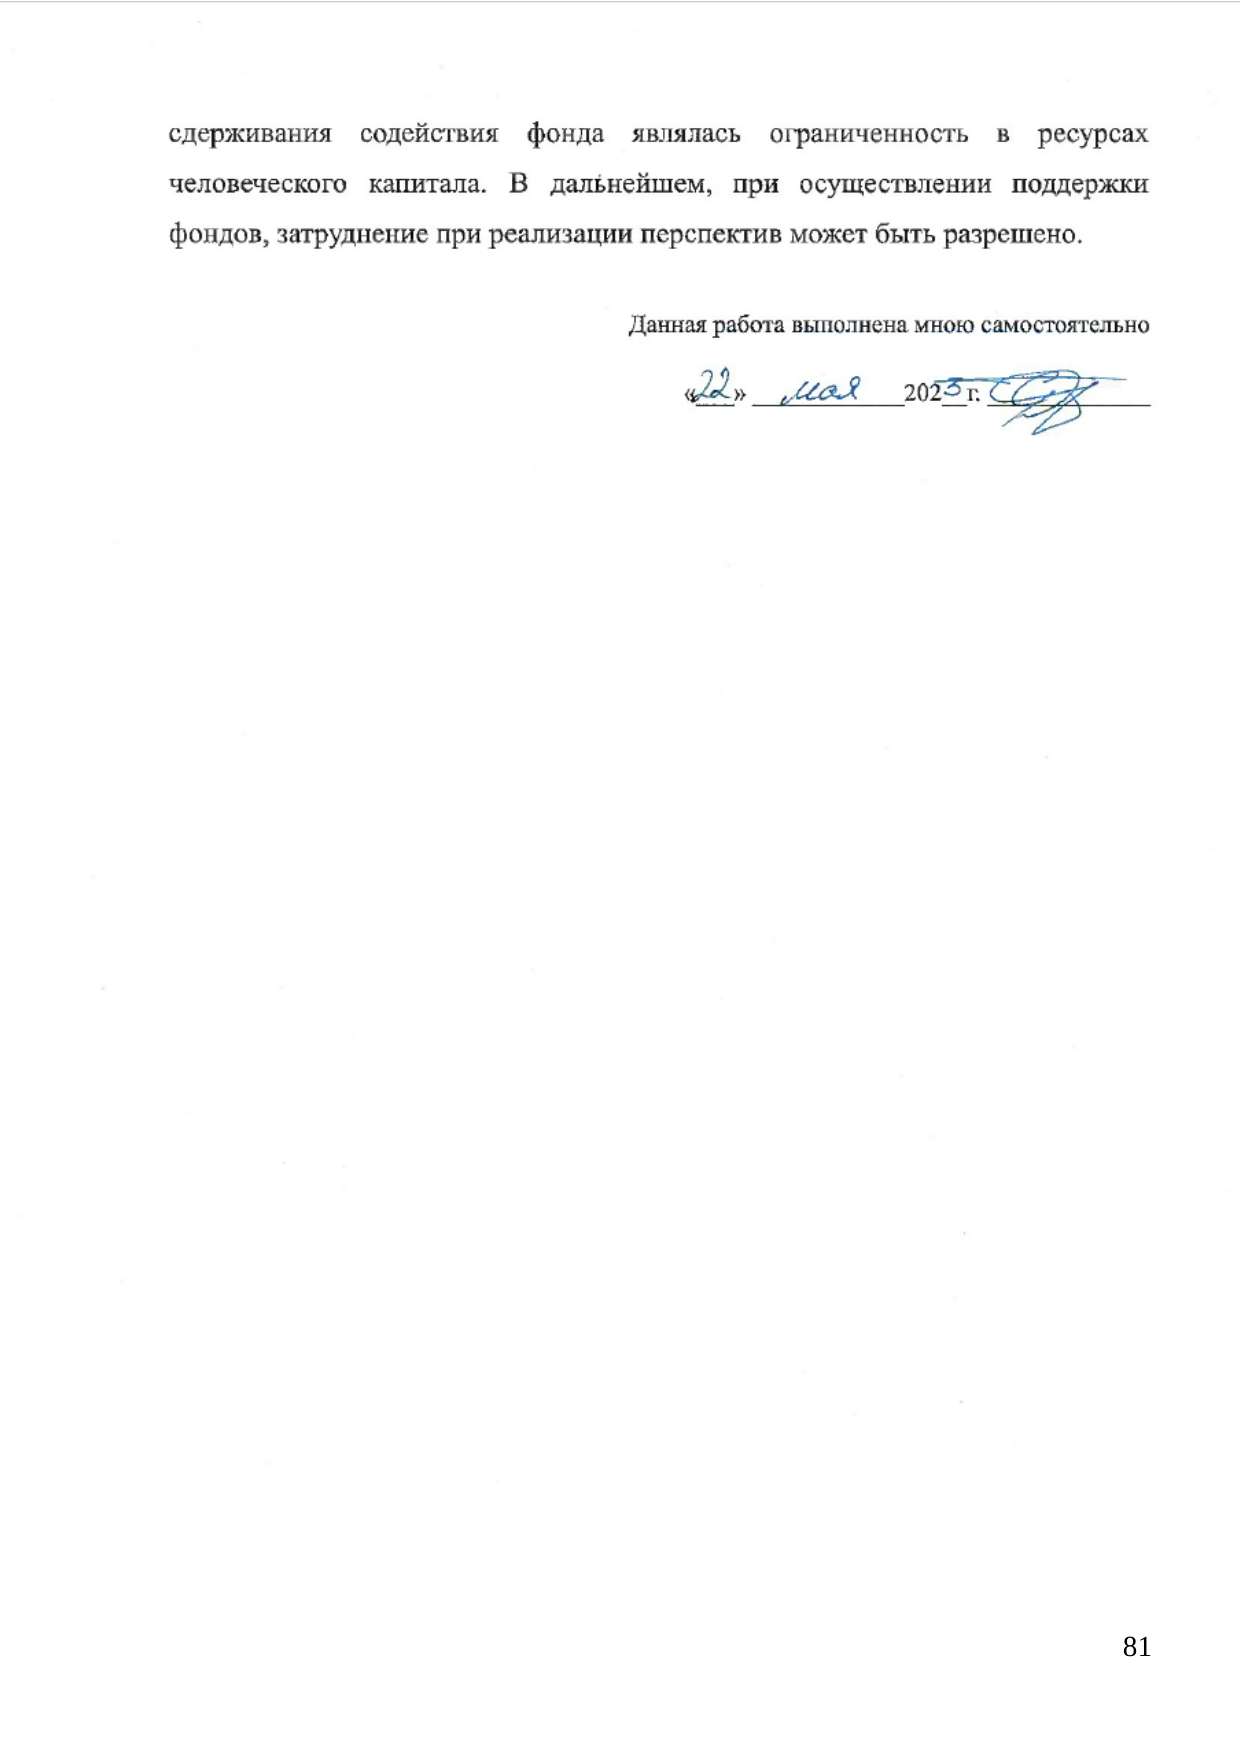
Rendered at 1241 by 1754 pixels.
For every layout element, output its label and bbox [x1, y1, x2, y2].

picture [0, 1, 1241, 1516]
